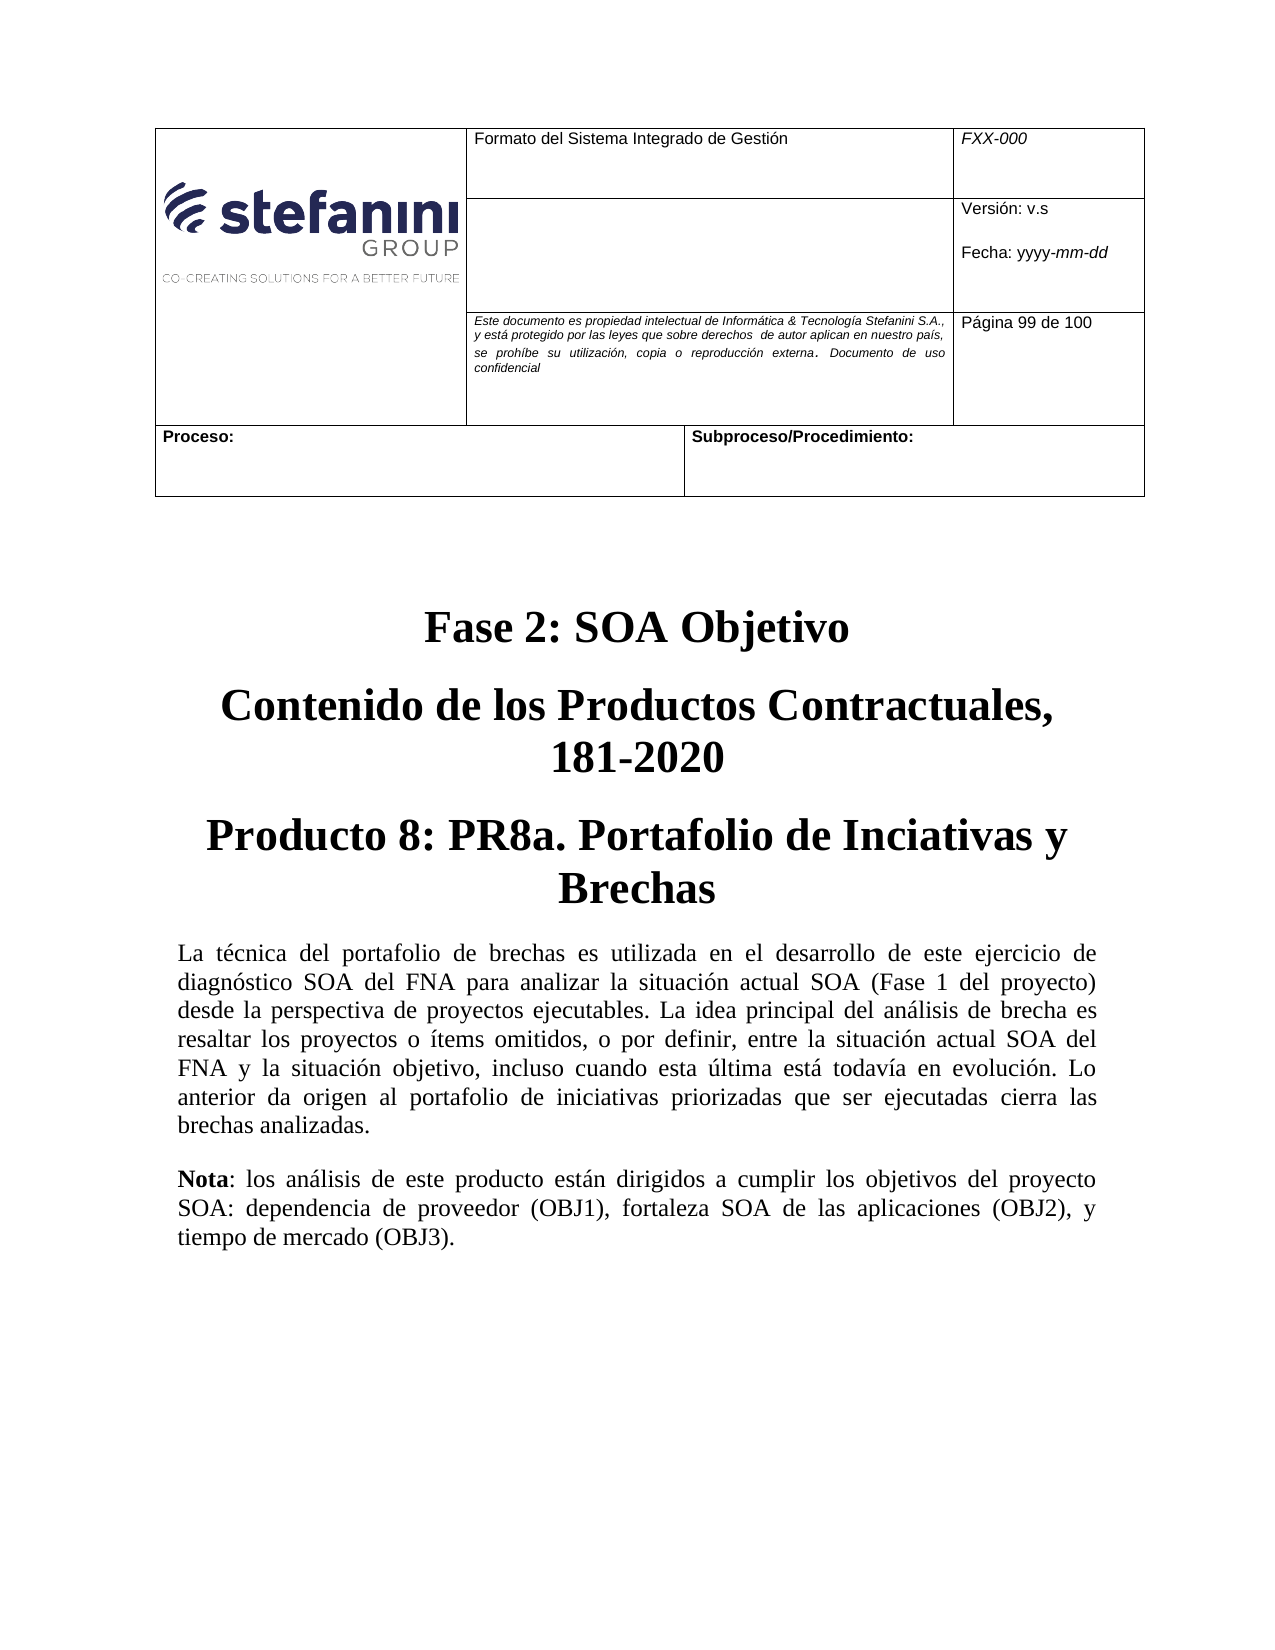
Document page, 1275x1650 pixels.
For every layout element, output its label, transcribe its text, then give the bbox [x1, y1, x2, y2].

text Nota: los análisis de este producto están dirigidos a cumplir los objetivos del proyecto SOA: dependencia de proveedor (OBJ1), fortaleza SOA de las aplicaciones (OBJ2), y tiempo de mercado (OBJ3). [177, 1164, 1098, 1250]
subtitle Fase 2: SOA Objetivo [177, 599, 1098, 652]
picture [162, 182, 460, 286]
text La técnica del portafolio de brechas es utilizada en el desarrollo de este ejercicio de diagnóstico SOA del FNA para analizar la situación actual SOA (Fase 1 del proyecto) desde la perspectiva de proyectos ejecutables. La idea principal del análisis de brecha es resaltar los proyectos o ítems omitidos, o por definir, entre la situación actual SOA del FNA y la situación objetivo, incluso cuando esta última está todavía en evolución. Lo anterior da origen al portafolio de iniciativas priorizadas que ser ejecutadas cierra las brechas analizadas. [177, 938, 1098, 1139]
subtitle Contenido de los Productos Contractuales, 181-2020 [177, 677, 1098, 782]
subtitle Producto 8: PR8a. Portafolio de Inciativas y Brechas [177, 807, 1098, 913]
